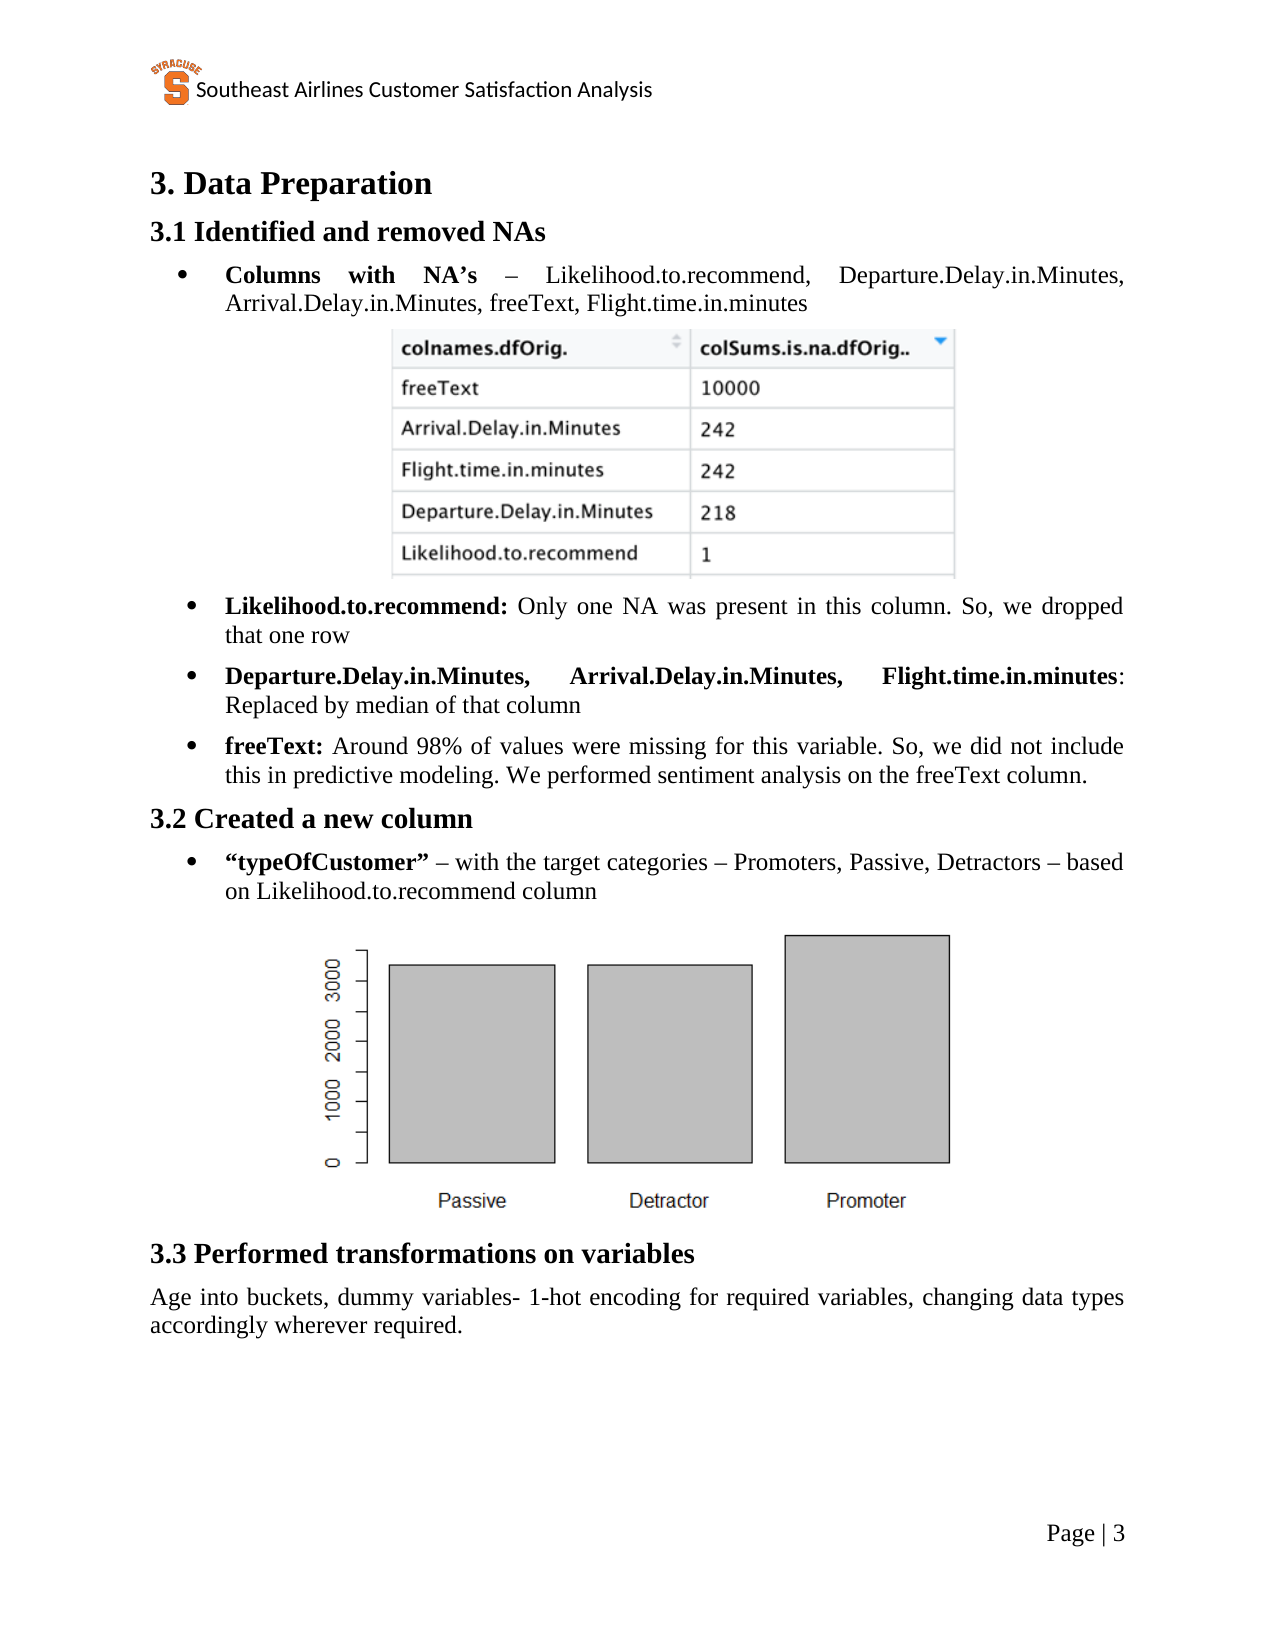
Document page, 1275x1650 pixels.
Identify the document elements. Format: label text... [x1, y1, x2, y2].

picture [304, 917, 971, 1224]
picture [391, 329, 959, 579]
subtitle 3. Data Preparation [150, 163, 1125, 201]
subtitle 3.1 Identified and removed NAs [150, 214, 1125, 247]
subtitle 3.2 Created a new column [150, 801, 1125, 835]
list Likelihood.to.recommend: Only one NA was present in this column. So, we dropped that one row [187, 591, 1125, 649]
subtitle 3.3 Performed transformations on variables [150, 1236, 1125, 1269]
picture [150, 58, 203, 109]
list “typeOfCustomer” – with the target categories – Promoters, Passive, Detractors – based on Likelihood.to.recommend column [187, 847, 1125, 905]
list freeText: Around 98% of values were missing for this variable. So, we did not include this in predictive modeling. We performed sentiment analysis on the freeText column. [187, 731, 1125, 789]
list Departure.Delay.in.Minutes, Arrival.Delay.in.Minutes, Flight.time.in.minutes: Replaced by median of that column [187, 661, 1125, 719]
list Columns with NA’s – Likelihood.to.recommend, Departure.Delay.in.Minutes, Arrival.Delay.in.Minutes, freeText, Flight.time.in.minutes [178, 260, 1125, 317]
text Age into buckets, dummy variables- 1-hot encoding for required variables, changing data types accordingly wherever required. [150, 1282, 1125, 1339]
